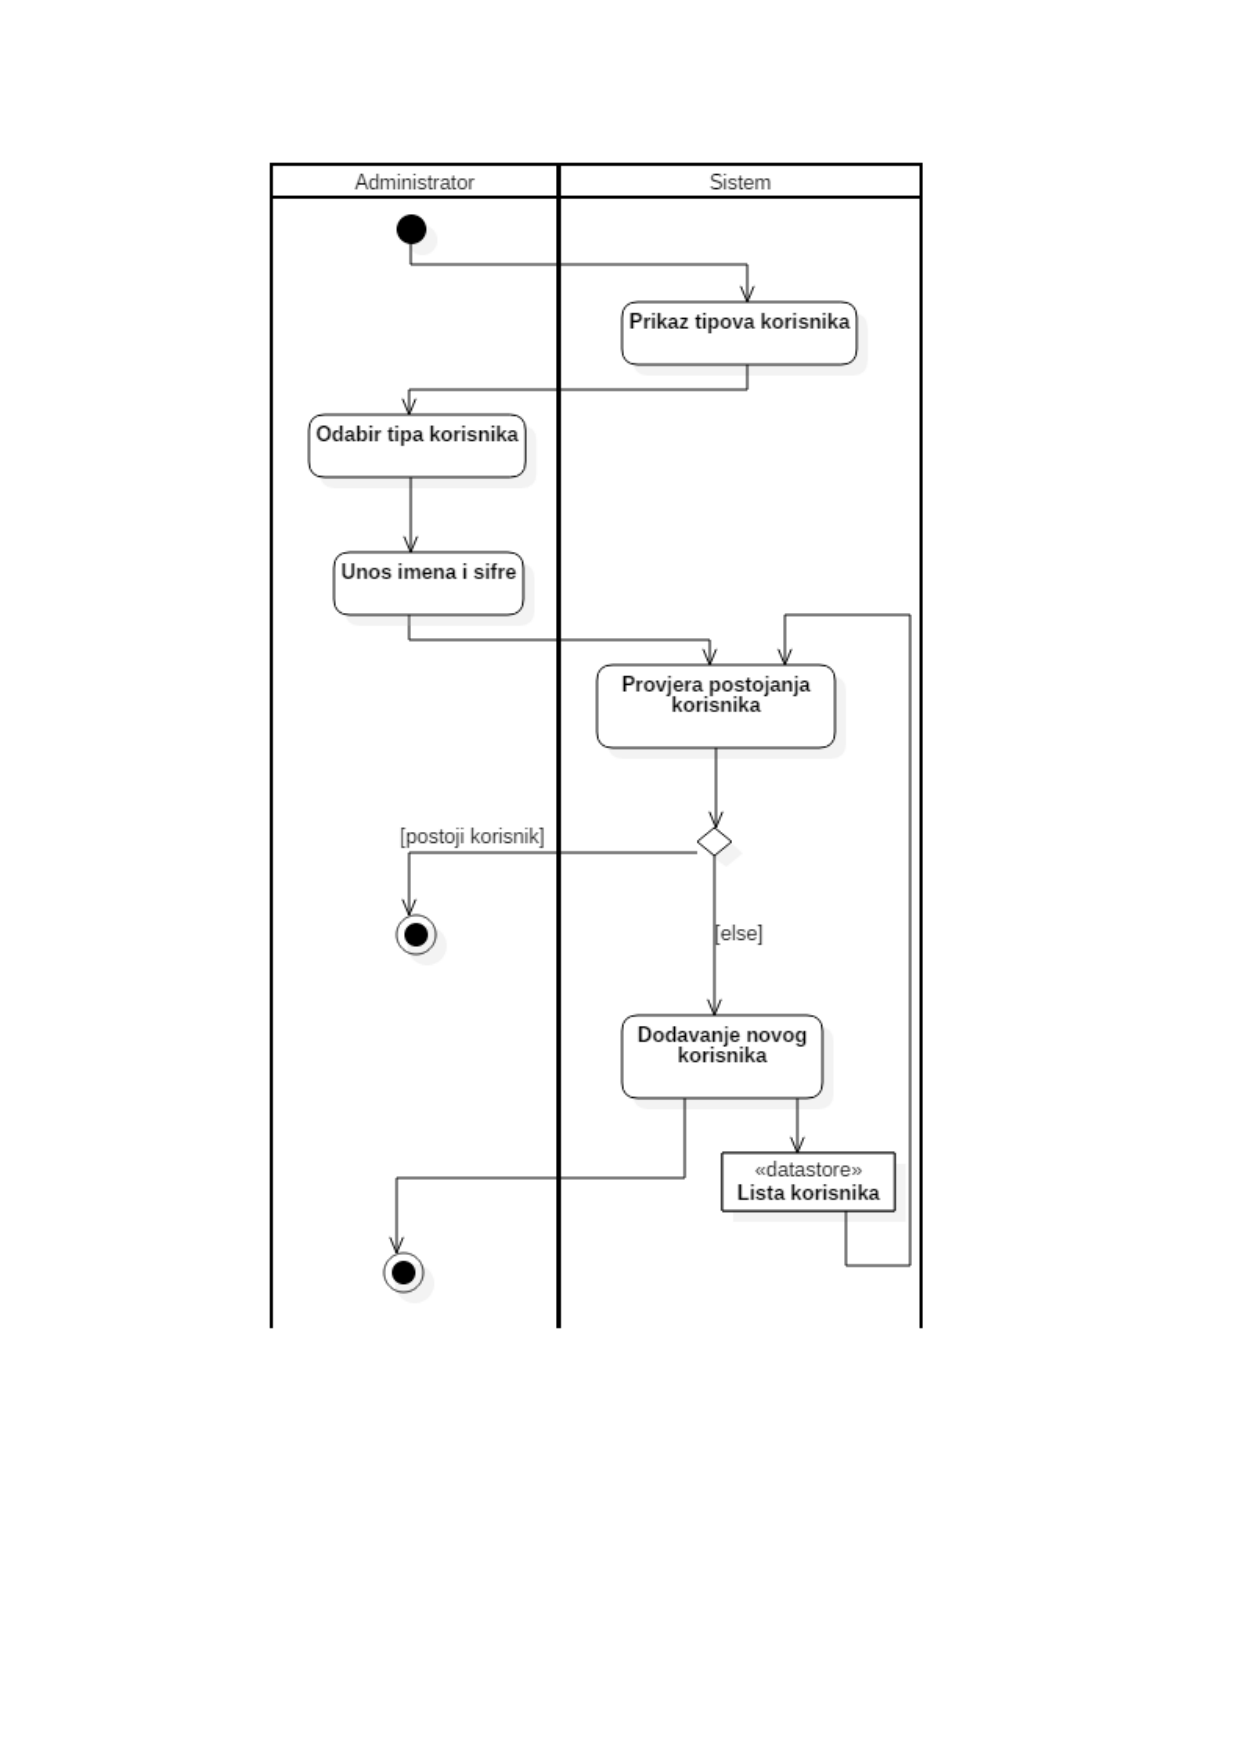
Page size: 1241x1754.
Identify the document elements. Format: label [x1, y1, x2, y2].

picture [256, 150, 984, 1391]
